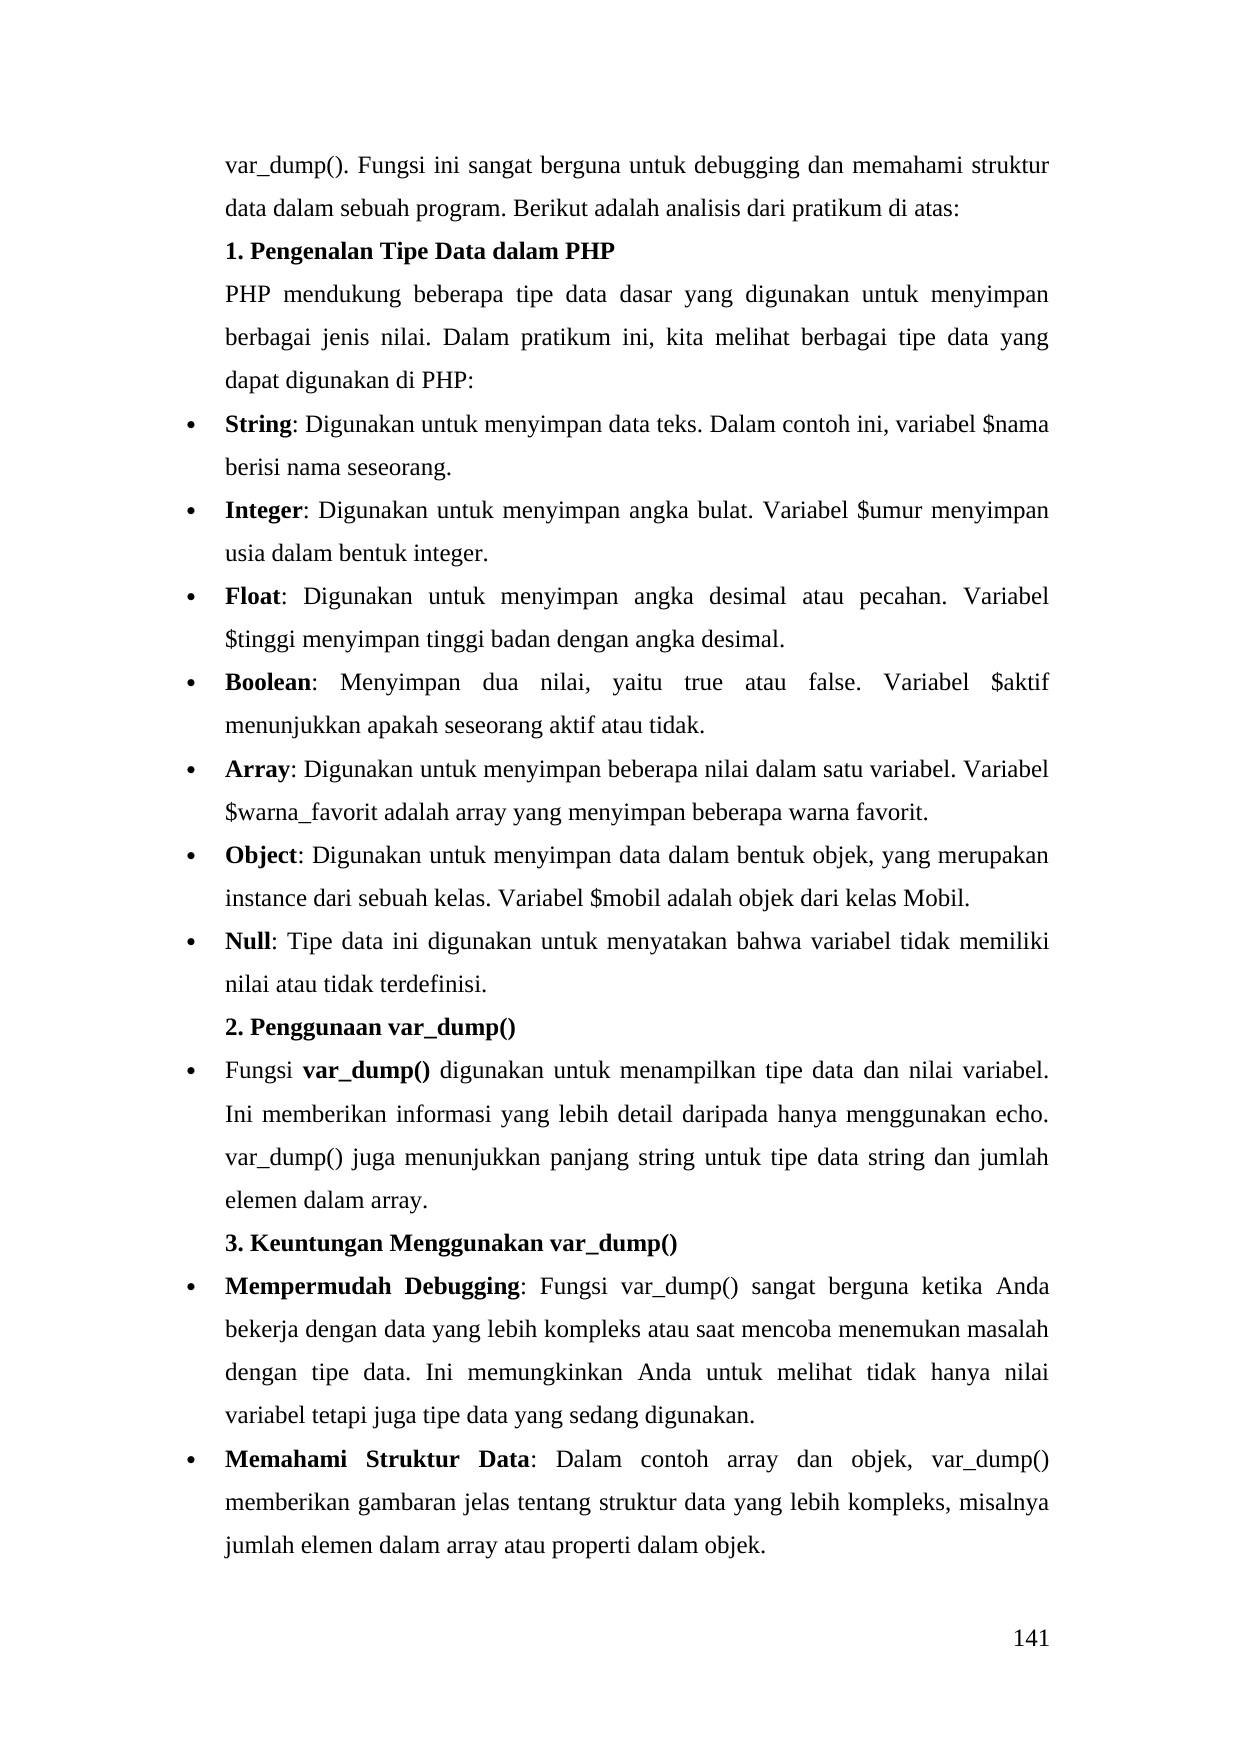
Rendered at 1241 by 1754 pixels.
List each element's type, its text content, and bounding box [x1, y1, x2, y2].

list PHP mendukung beberapa tipe data dasar yang digunakan untuk menyimpan berbagai jenis nilai. Dalam pratikum ini, kita melihat berbagai tipe data yang dapat digunakan di PHP: [225, 279, 1050, 394]
list 1. Pengenalan Tipe Data dalam PHP [225, 236, 1050, 265]
list Boolean: Menyimpan dua nilai, yaitu true atau false. Variabel $aktif menunjukkan apakah seseorang aktif atau tidak. [187, 667, 1050, 739]
list Float: Digunakan untuk menyimpan angka desimal atau pecahan. Variabel $tinggi menyimpan tinggi badan dengan angka desimal. [187, 581, 1050, 653]
list Fungsi var_dump() digunakan untuk menampilkan tipe data dan nilai variabel. Ini memberikan informasi yang lebih detail daripada hanya menggunakan echo. var_dump() juga menunjukkan panjang string untuk tipe data string dan jumlah elemen dalam array. [187, 1056, 1050, 1214]
list Null: Tipe data ini digunakan untuk menyatakan bahwa variabel tidak memiliki nilai atau tidak terdefinisi. [187, 926, 1050, 998]
list String: Digunakan untuk menyimpan data teks. Dalam contoh ini, variabel $nama berisi nama seseorang. [187, 409, 1050, 481]
list Mempermudah Debugging: Fungsi var_dump() sangat berguna ketika Anda bekerja dengan data yang lebih kompleks atau saat mencoba menemukan masalah dengan tipe data. Ini memungkinkan Anda untuk melihat tidak hanya nilai variabel tetapi juga tipe data yang sedang digunakan. [187, 1271, 1050, 1429]
list Array: Digunakan untuk menyimpan beberapa nilai dalam satu variabel. Variabel $warna_favorit adalah array yang menyimpan beberapa warna favorit. [187, 754, 1050, 826]
list Memahami Struktur Data: Dalam contoh array dan objek, var_dump() memberikan gambaran jelas tentang struktur data yang lebih kompleks, misalnya jumlah elemen dalam array atau properti dalam objek. [187, 1444, 1050, 1559]
list 3. Keuntungan Menggunakan var_dump() [225, 1228, 1050, 1257]
list Integer: Digunakan untuk menyimpan angka bulat. Variabel $umur menyimpan usia dalam bentuk integer. [187, 495, 1050, 567]
list Object: Digunakan untuk menyimpan data dalam bentuk objek, yang merupakan instance dari sebuah kelas. Variabel $mobil adalah objek dari kelas Mobil. [187, 840, 1050, 912]
list 2. Penggunaan var_dump() [225, 1012, 1050, 1041]
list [225, 150, 1050, 222]
